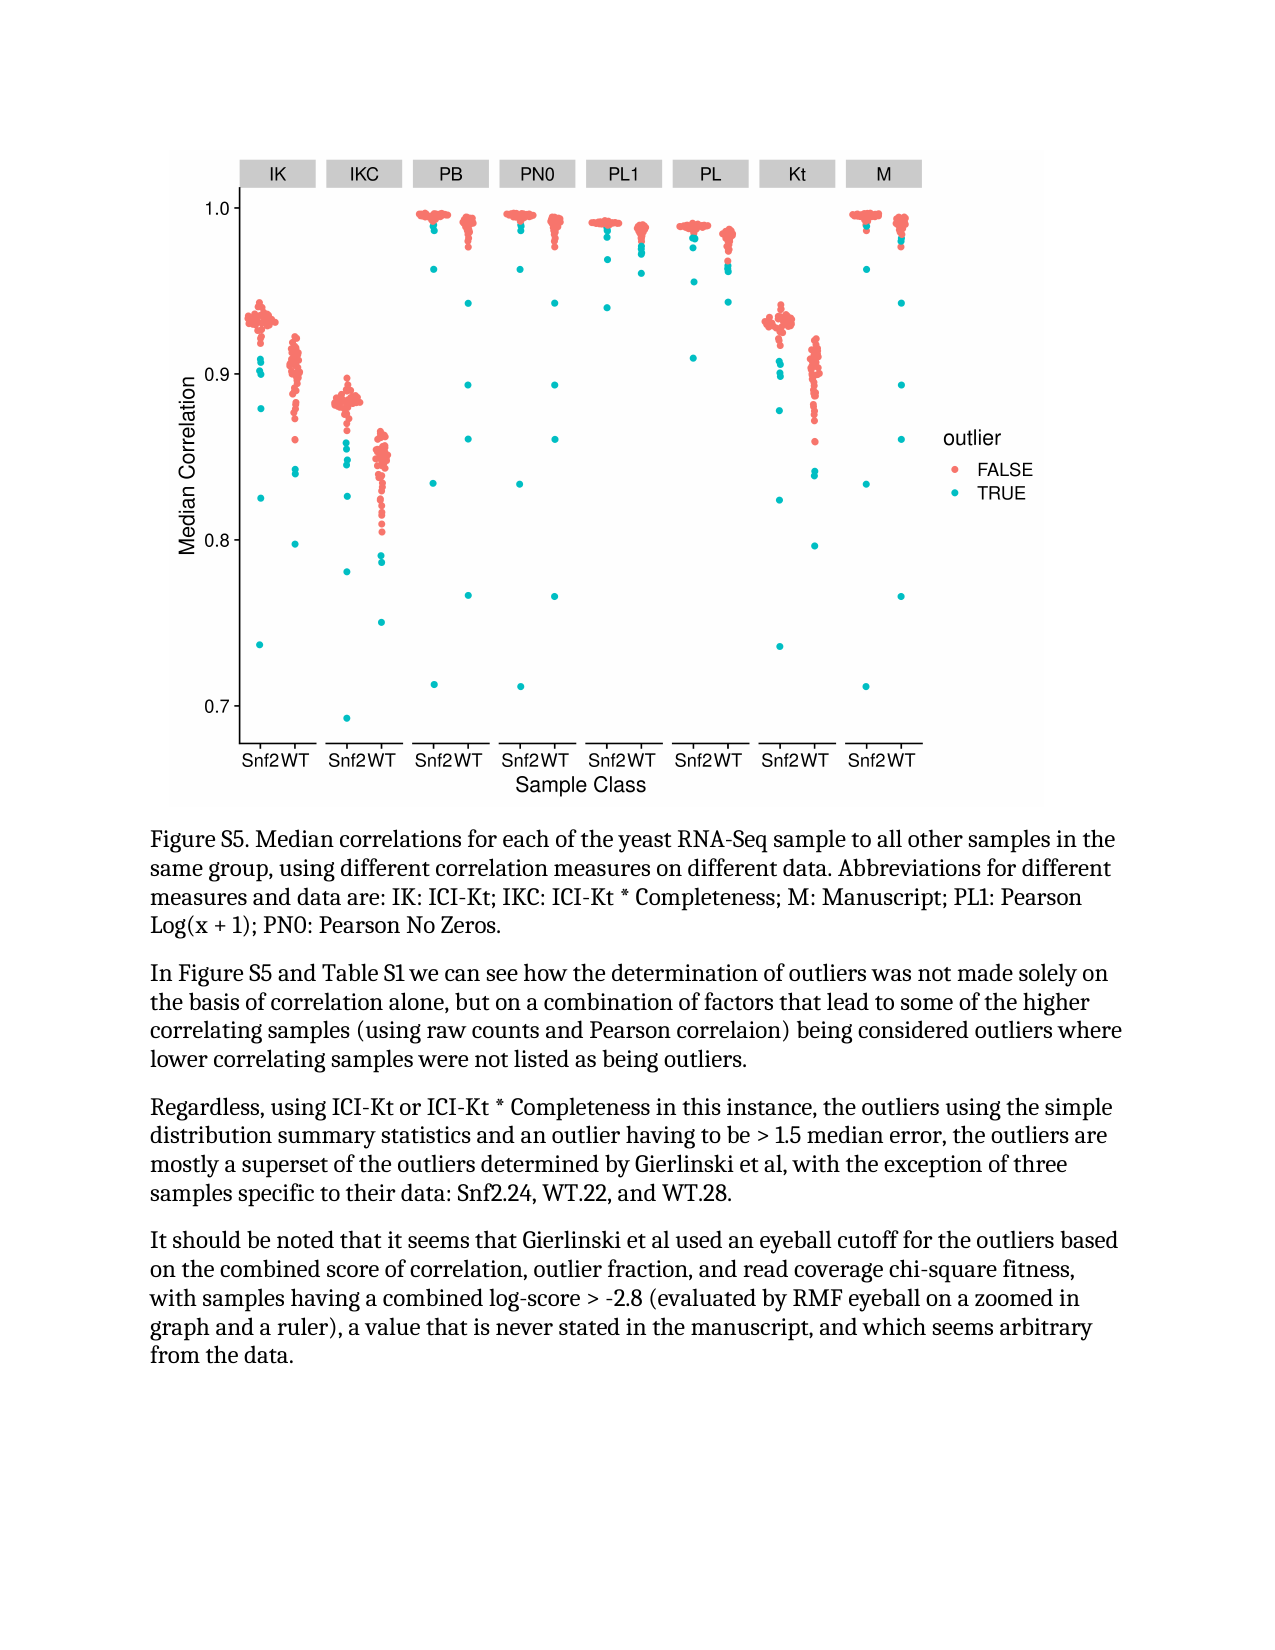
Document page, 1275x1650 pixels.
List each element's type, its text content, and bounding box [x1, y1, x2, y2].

text Regardless, using ICI-Kt or ICI-Kt * Completeness in this instance, the outliers using the simple distribution summary statistics and an outlier having to be > 1.5 median error, the outliers are mostly a superset of the outliers determined by Gierlinski et al, with the exception of three samples specific to their data: Snf2.24, WT.22, and WT.28. [150, 1092, 1125, 1207]
picture [168, 150, 1044, 807]
text It should be noted that it seems that Gierlinski et al used an eyeball cutoff for the outliers based on the combined score of correlation, outlier fraction, and read coverage chi-square fitness, with samples having a combined log-score > -2.8 (evaluated by RMF eyeball on a zoomed in graph and a ruler), a value that is never stated in the manuscript, and which seems arbitrary from the data. [150, 1226, 1125, 1370]
text In Figure S5 and Table S1 we can see how the determination of outliers was not made solely on the basis of correlation alone, but on a combination of factors that lead to some of the higher correlating samples (using raw counts and Pearson correlaion) being considered outliers where lower correlating samples were not listed as being outliers. [150, 959, 1125, 1074]
text Figure S5. Median correlations for each of the yeast RNA-Seq sample to all other samples in the same group, using different correlation measures on different data. Abbreviations for different measures and data are: IK: ICI-Kt; IKC: ICI-Kt * Completeness; M: Manuscript; PL1: Pearson Log(x + 1); PN0: Pearson No Zeros. [150, 825, 1125, 940]
